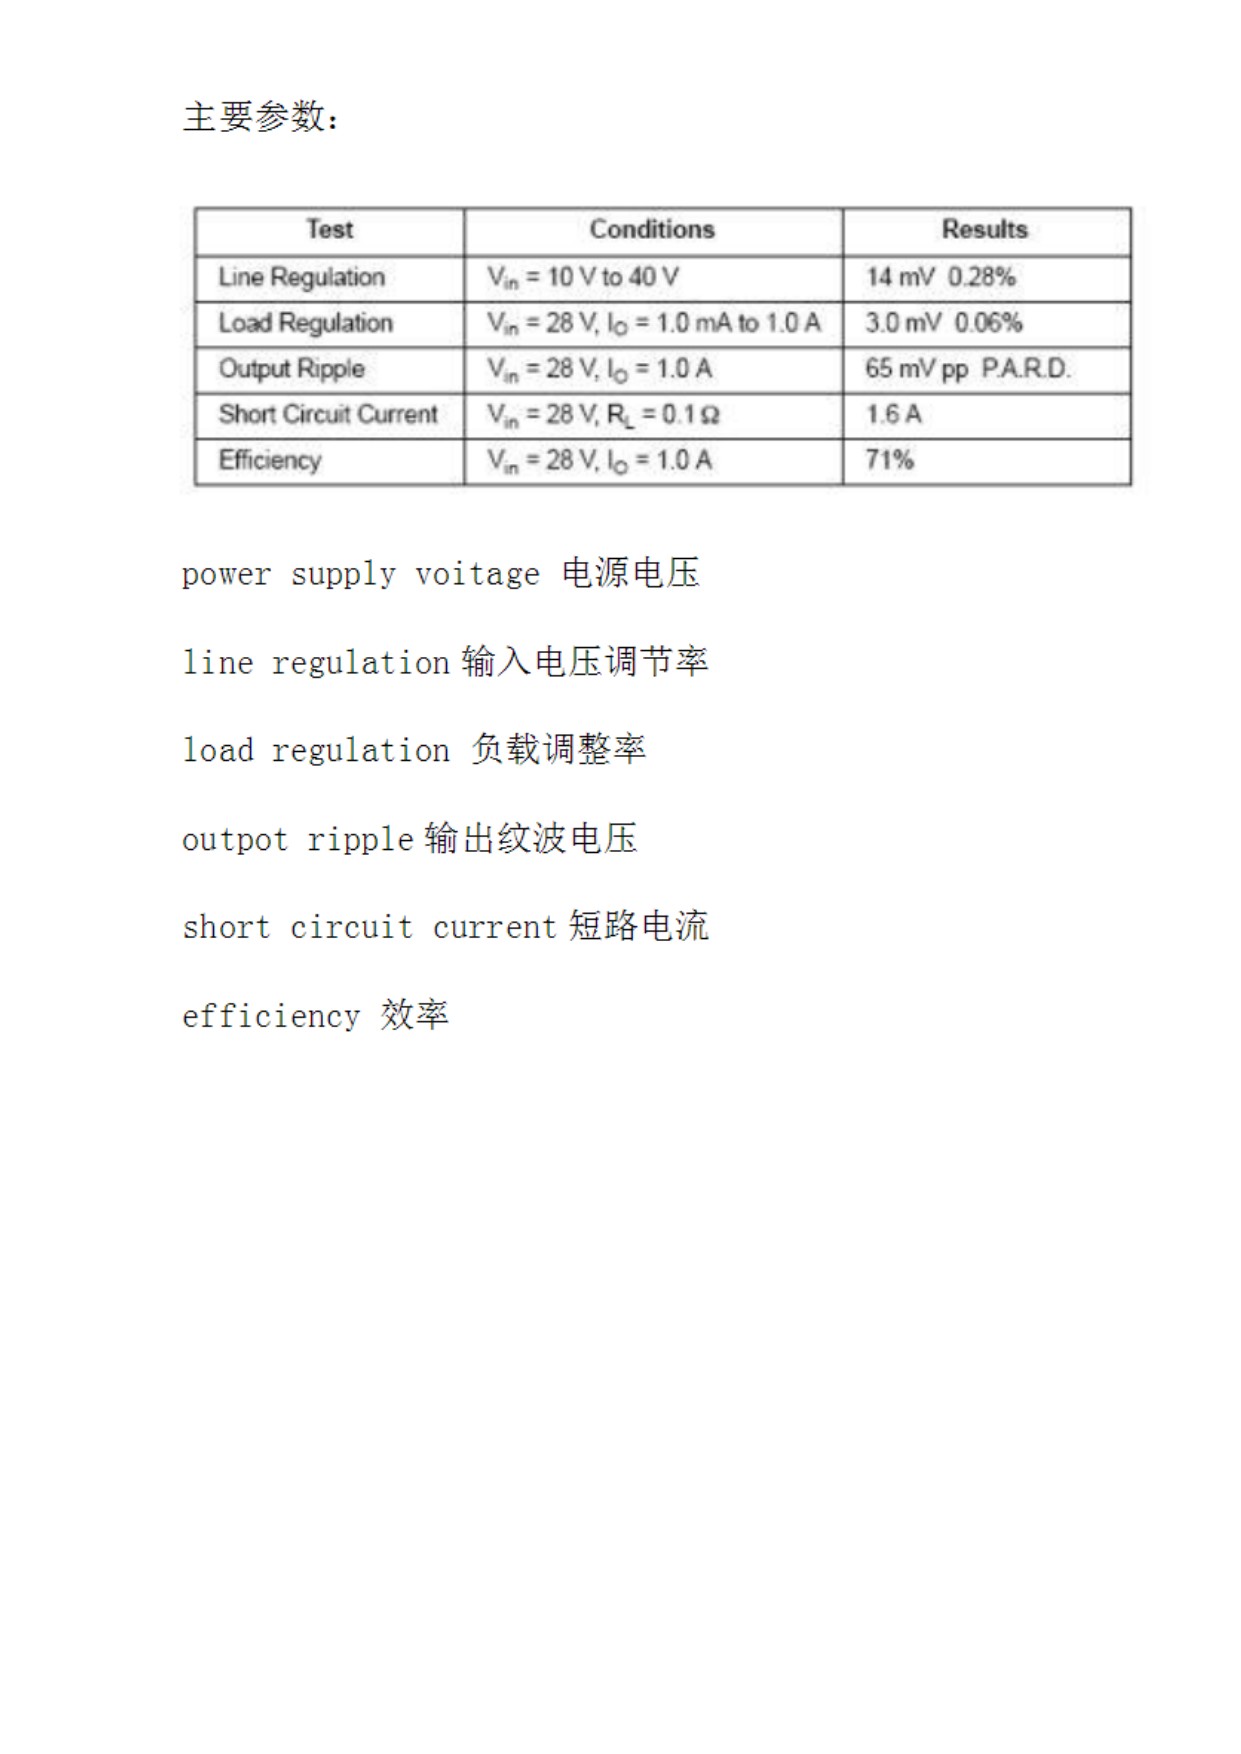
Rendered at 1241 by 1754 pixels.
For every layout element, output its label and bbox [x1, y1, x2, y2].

picture [75, 80, 1166, 1039]
